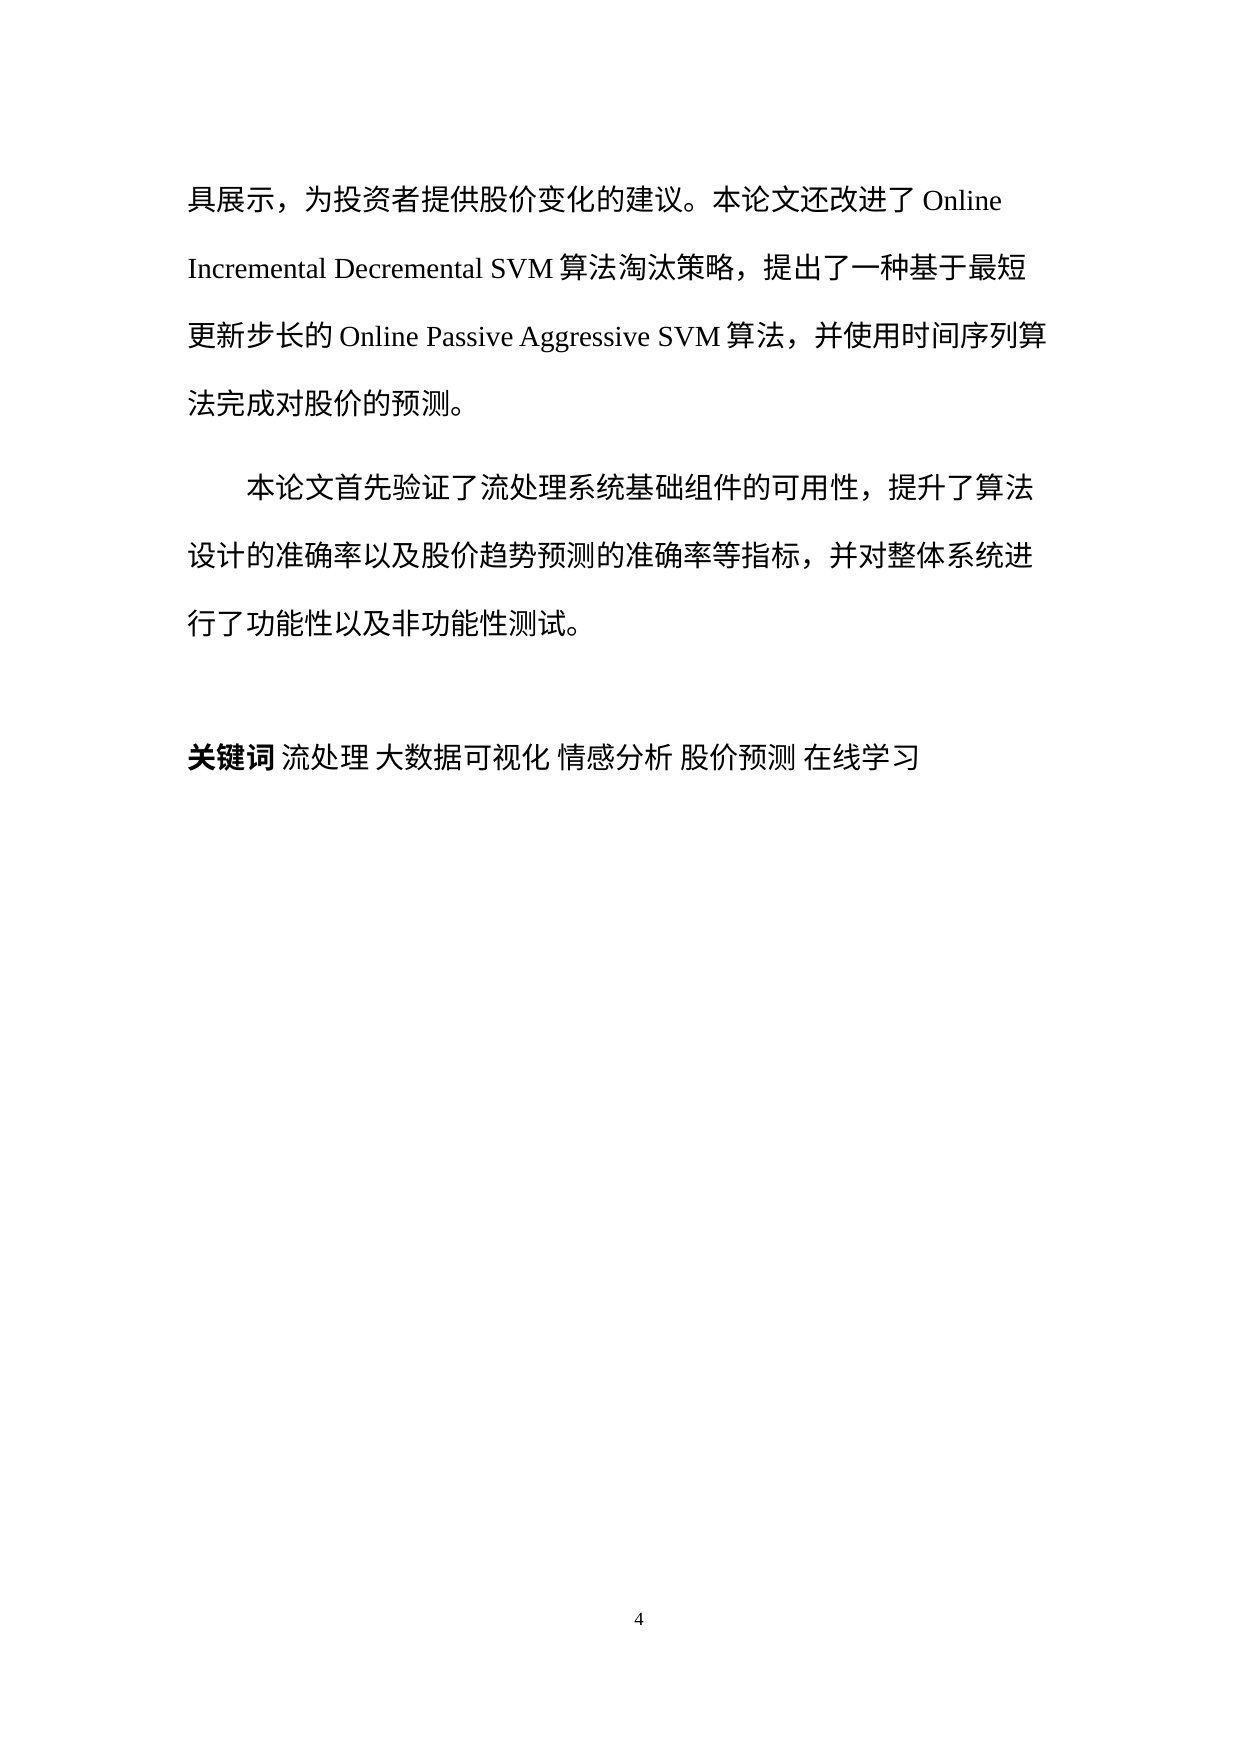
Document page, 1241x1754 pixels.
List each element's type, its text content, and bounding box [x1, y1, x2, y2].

text 本论文首先验证了流处理系统基础组件的可用性，提升了算法设计的准确率以及股价趋势预测的准确率等指标，并对整体系统进行了功能性以及非功能性测试。 [187, 452, 1053, 656]
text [187, 164, 1053, 436]
text 关键词 流处理 大数据可视化 情感分析 股价预测 在线学习 [187, 722, 1053, 790]
